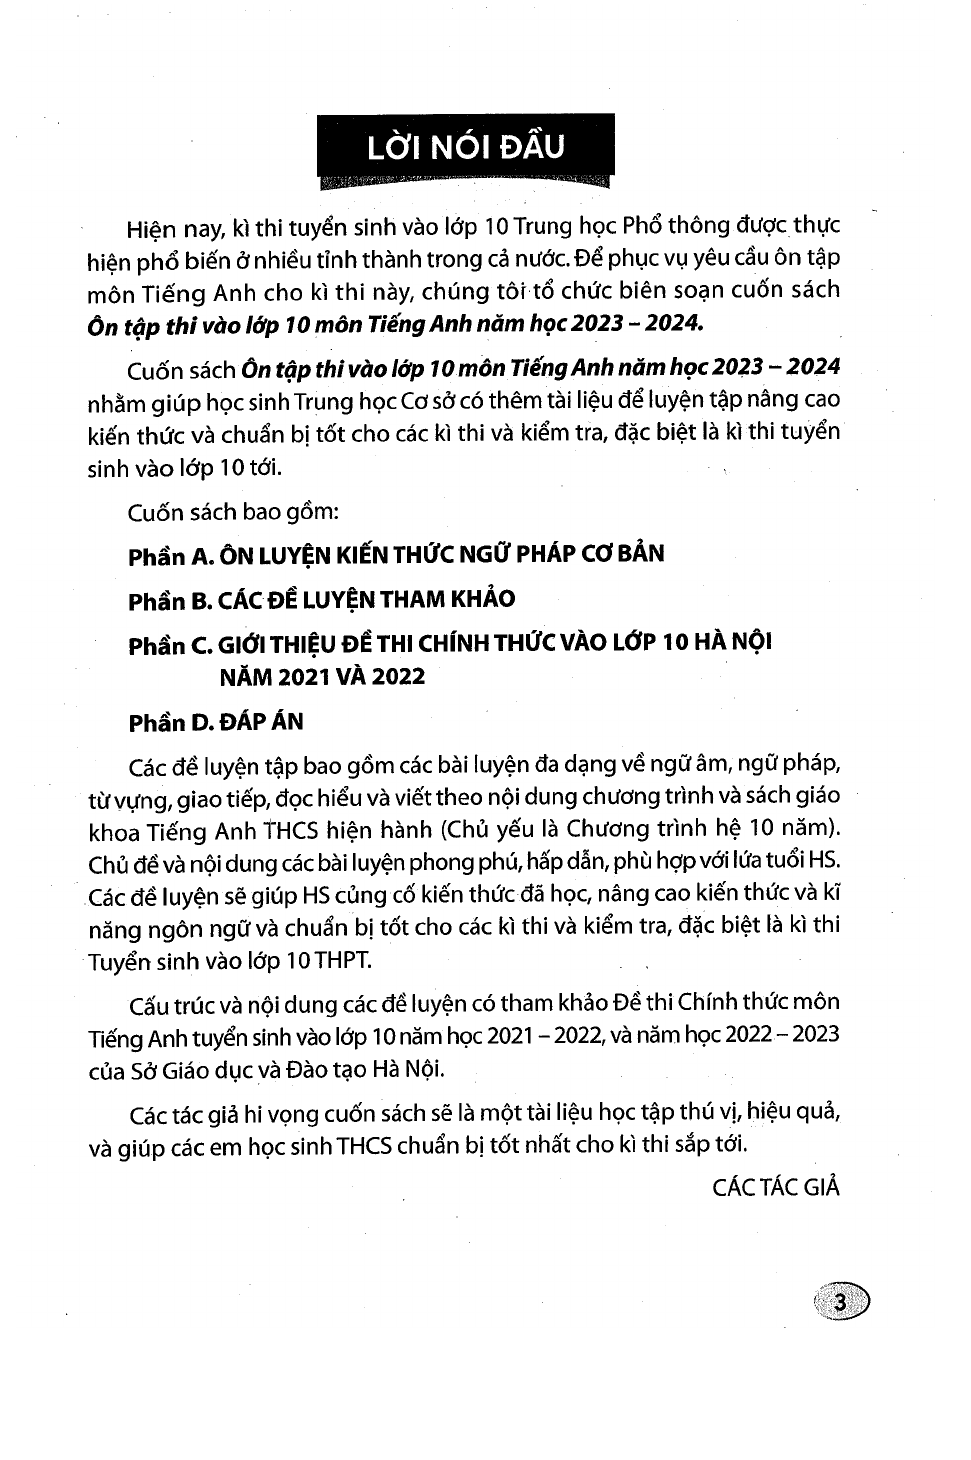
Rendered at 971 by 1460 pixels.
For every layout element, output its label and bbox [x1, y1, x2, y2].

picture [16, 4, 935, 1328]
